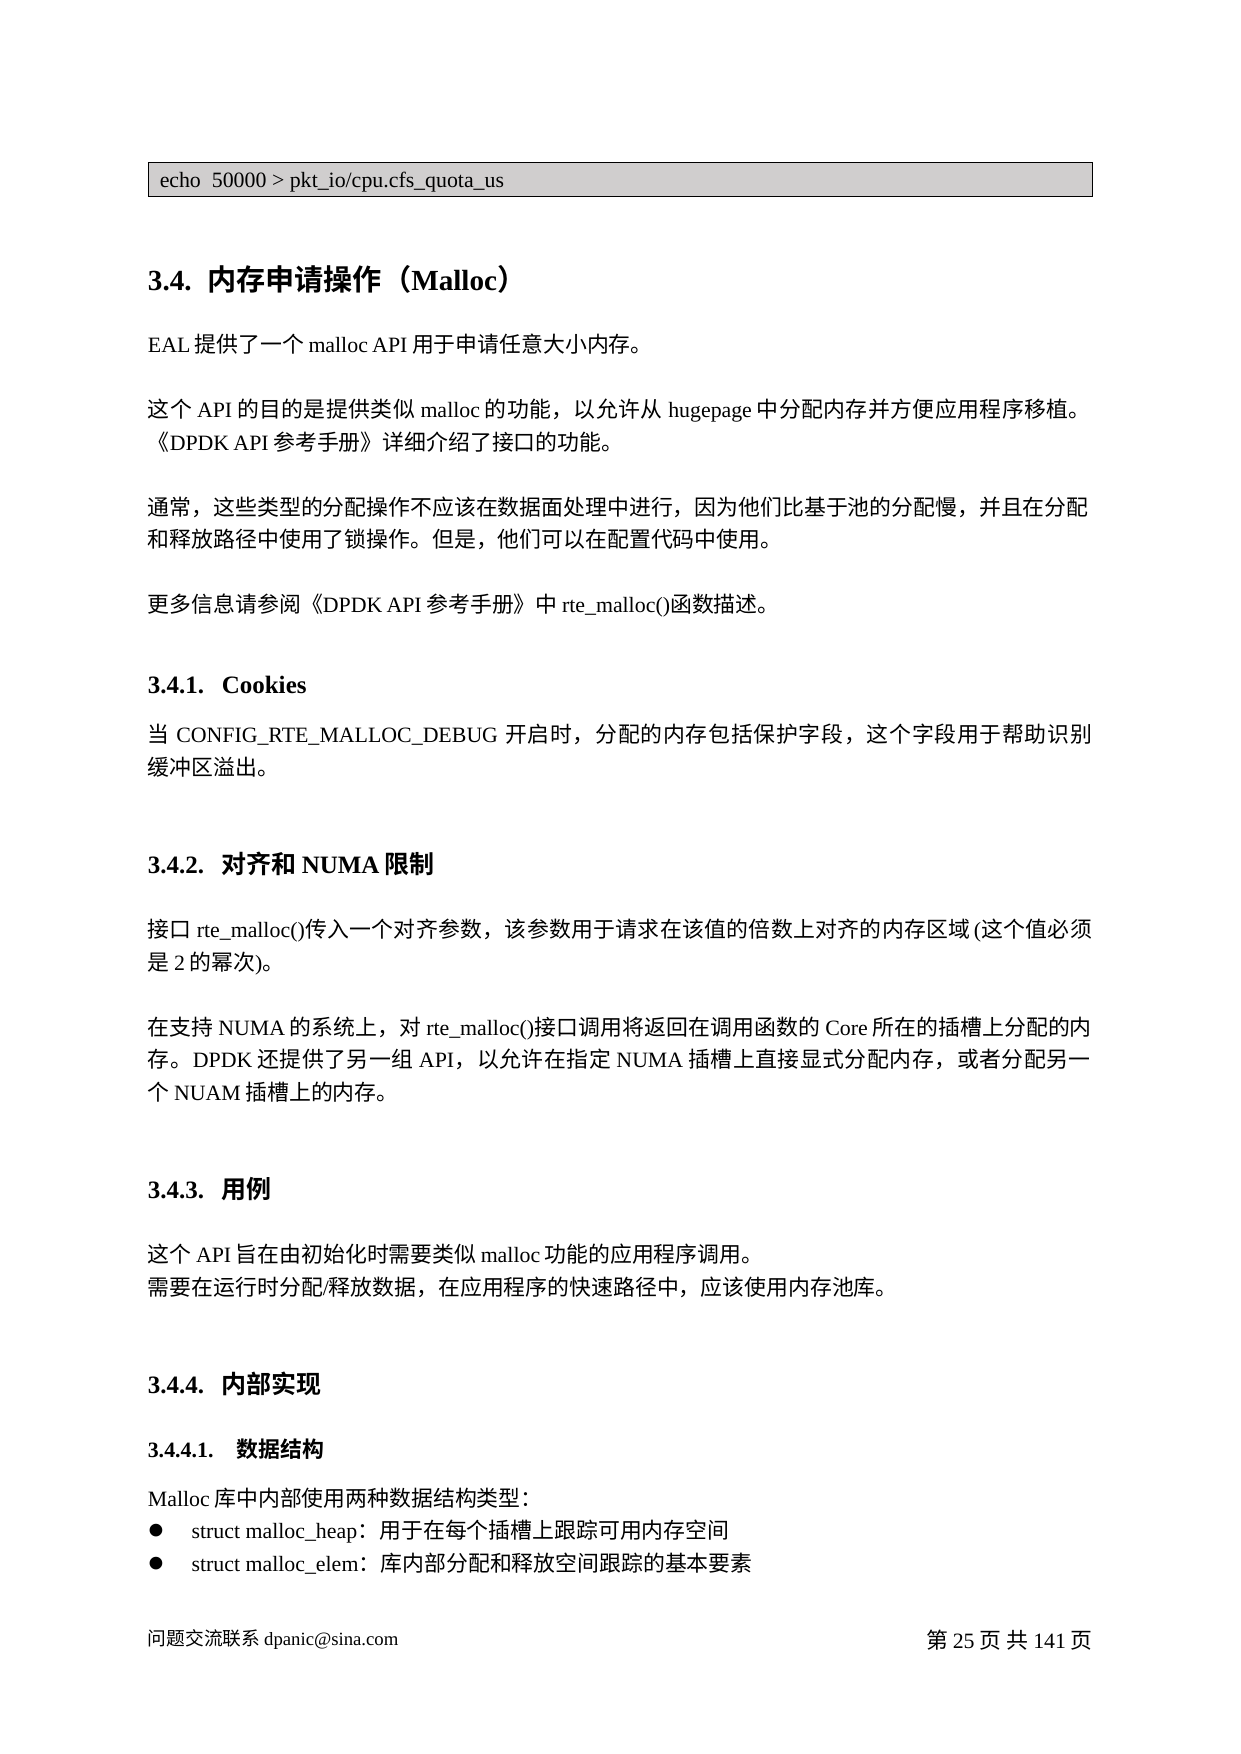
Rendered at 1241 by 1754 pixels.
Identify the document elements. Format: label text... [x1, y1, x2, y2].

text 这个API的目的是提供类似malloc的功能，以允许从hugepage中分配内存并方便应用程序移植。 《DPDK API参考手册》详细介绍了接口的功能。 [148, 392, 1092, 457]
subtitle 内部实现 [148, 1350, 1092, 1415]
list struct malloc_heap：用于在每个插槽上跟踪可用内存空间 [148, 1513, 1092, 1545]
text 需要在运行时分配/释放数据，在应用程序的快速路径中，应该使用内存池库。 [148, 1269, 1092, 1302]
text 在支持NUMA的系统上，对rte_malloc()接口调用将返回在调用函数的Core所在的插槽上分配的内存。DPDK还提供了另一组API，以允许在指定NUMA插槽上直接显式分配内存，或者分配另一个NUAM插槽上的内存。 [148, 1009, 1092, 1107]
subtitle 数据结构 [148, 1432, 1092, 1464]
subtitle Cookies [148, 668, 1092, 700]
subtitle 用例 [148, 1155, 1092, 1220]
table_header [149, 163, 1092, 196]
text 当 CONFIG_RTE_MALLOC_DEBUG 开启时，分配的内存包括保护字段，这个字段用于帮助识别缓冲区溢出。 [148, 717, 1092, 782]
list struct malloc_elem：库内部分配和释放空间跟踪的基本要素 [148, 1545, 1092, 1578]
text 接口rte_malloc()传入一个对齐参数，该参数用于请求在该值的倍数上对齐的内存区域(这个值必须是2的幂次)。 [148, 912, 1092, 977]
text 通常，这些类型的分配操作不应该在数据面处理中进行，因为他们比基于池的分配慢，并且在分配和释放路径中使用了锁操作。但是，他们可以在配置代码中使用。 [148, 489, 1092, 554]
text Malloc库中内部使用两种数据结构类型： [148, 1480, 1092, 1513]
subtitle 对齐和NUMA限制 [148, 830, 1092, 895]
text 这个API旨在由初始化时需要类似malloc功能的应用程序调用。 [148, 1237, 1092, 1269]
subtitle 内存申请操作（Malloc） [148, 245, 1092, 310]
text 更多信息请参阅《DPDK API参考手册》中rte_malloc()函数描述。 [148, 587, 1092, 619]
text EAL提供了一个malloc API用于申请任意大小内存。 [148, 327, 1092, 359]
